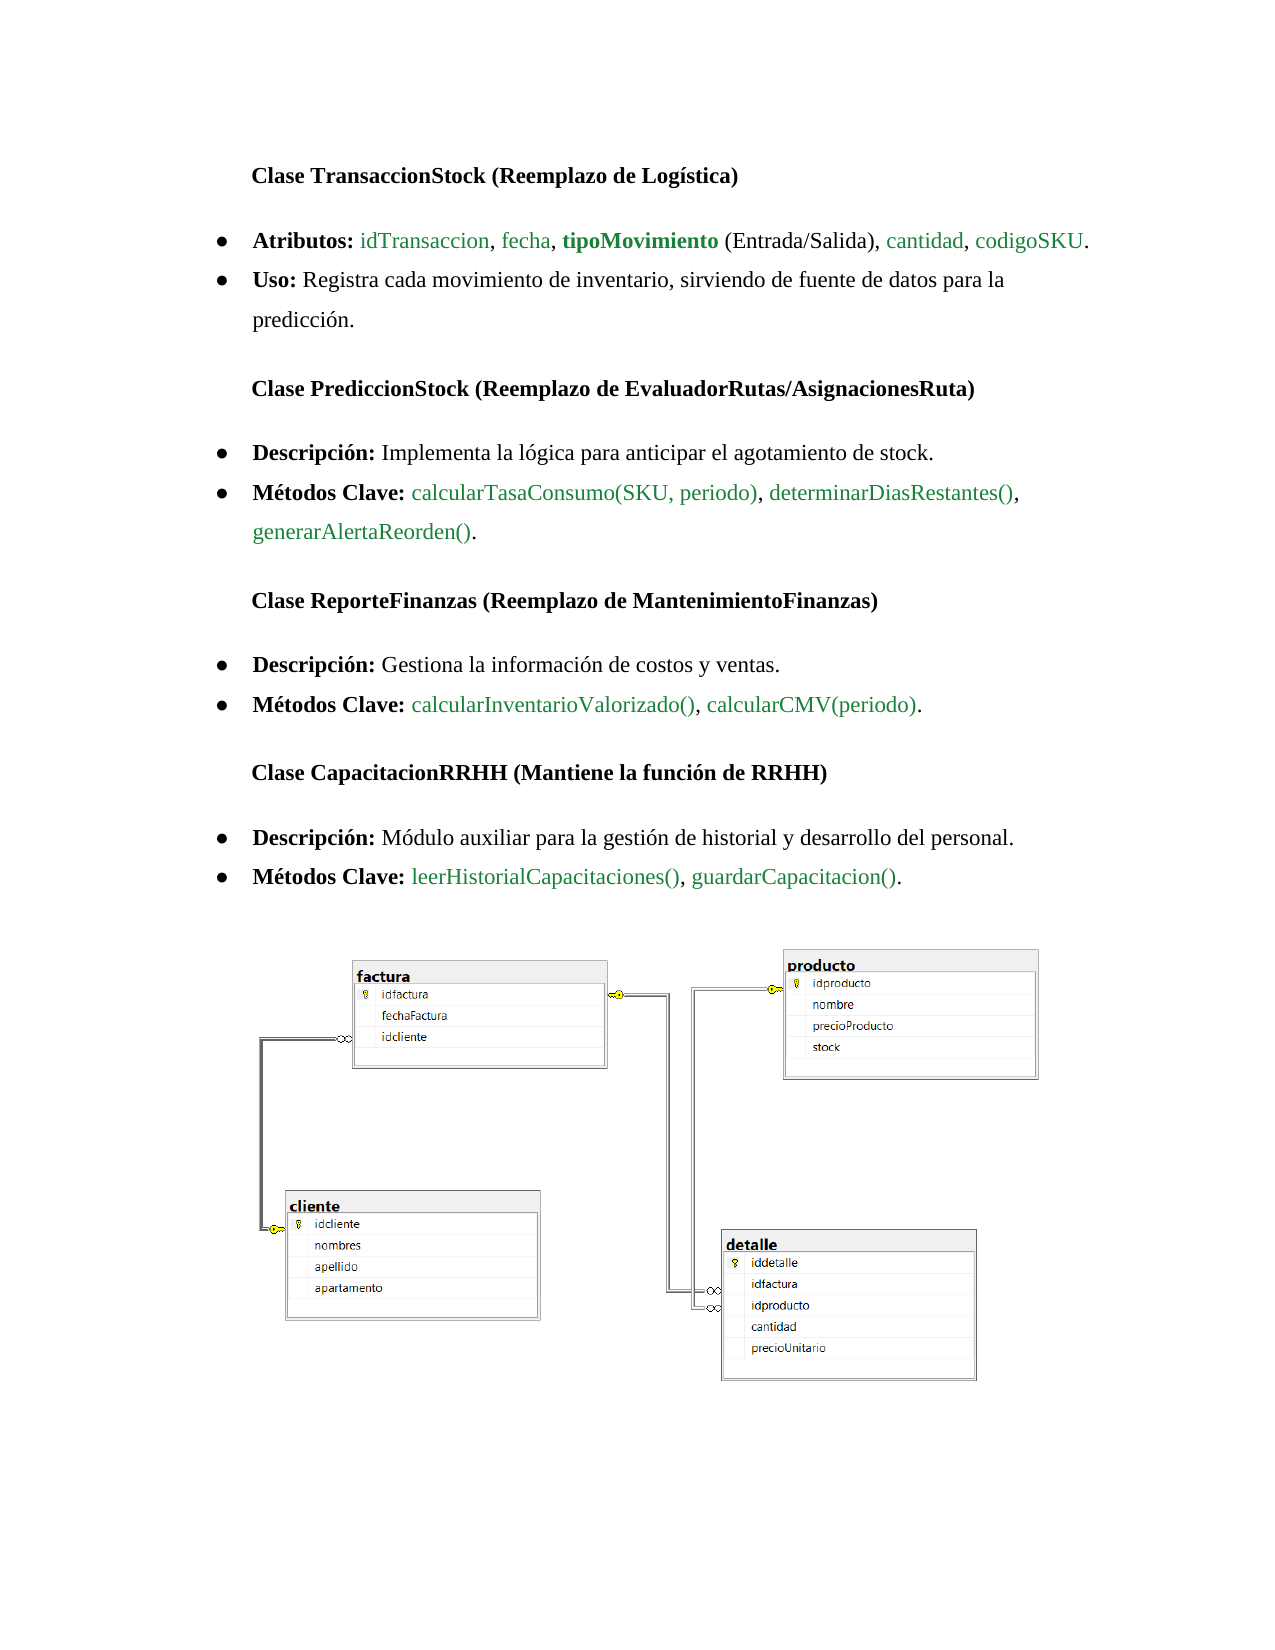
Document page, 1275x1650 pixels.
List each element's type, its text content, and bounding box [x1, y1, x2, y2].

subtitle Clase TransaccionStock (Reemplazo de Logística) [177, 162, 1098, 189]
list Descripción: Gestiona la información de costos y ventas. [215, 651, 1098, 677]
subtitle Clase CapacitacionRRHH (Mantiene la función de RRHH) [177, 759, 1098, 786]
subtitle Clase ReporteFinanzas (Reemplazo de MantenimientoFinanzas) [177, 587, 1098, 613]
list Métodos Clave: calcularInventarioValorizado(), calcularCMV(periodo). [215, 691, 1098, 717]
subtitle Clase PrediccionStock (Reemplazo de EvaluadorRutas/AsignacionesRuta) [177, 374, 1098, 401]
list Descripción: Implementa la lógica para anticipar el agotamiento de stock. [215, 439, 1098, 465]
list Métodos Clave: calcularTasaConsumo(SKU, periodo), determinarDiasRestantes(), generarAlertaReorden(). [215, 478, 1098, 544]
picture [177, 927, 1098, 1403]
list Descripción: Módulo auxiliar para la gestión de historial y desarrollo del personal. [215, 824, 1098, 850]
list Métodos Clave: leerHistorialCapacitaciones(), guardarCapacitacion(). [215, 863, 1098, 889]
list Uso: Registra cada movimiento de inventario, sirviendo de fuente de datos para la predicción. [215, 266, 1098, 332]
list Atributos: idTransaccion, fecha, tipoMovimiento (Entrada/Salida), cantidad, codigoSKU. [215, 227, 1098, 253]
